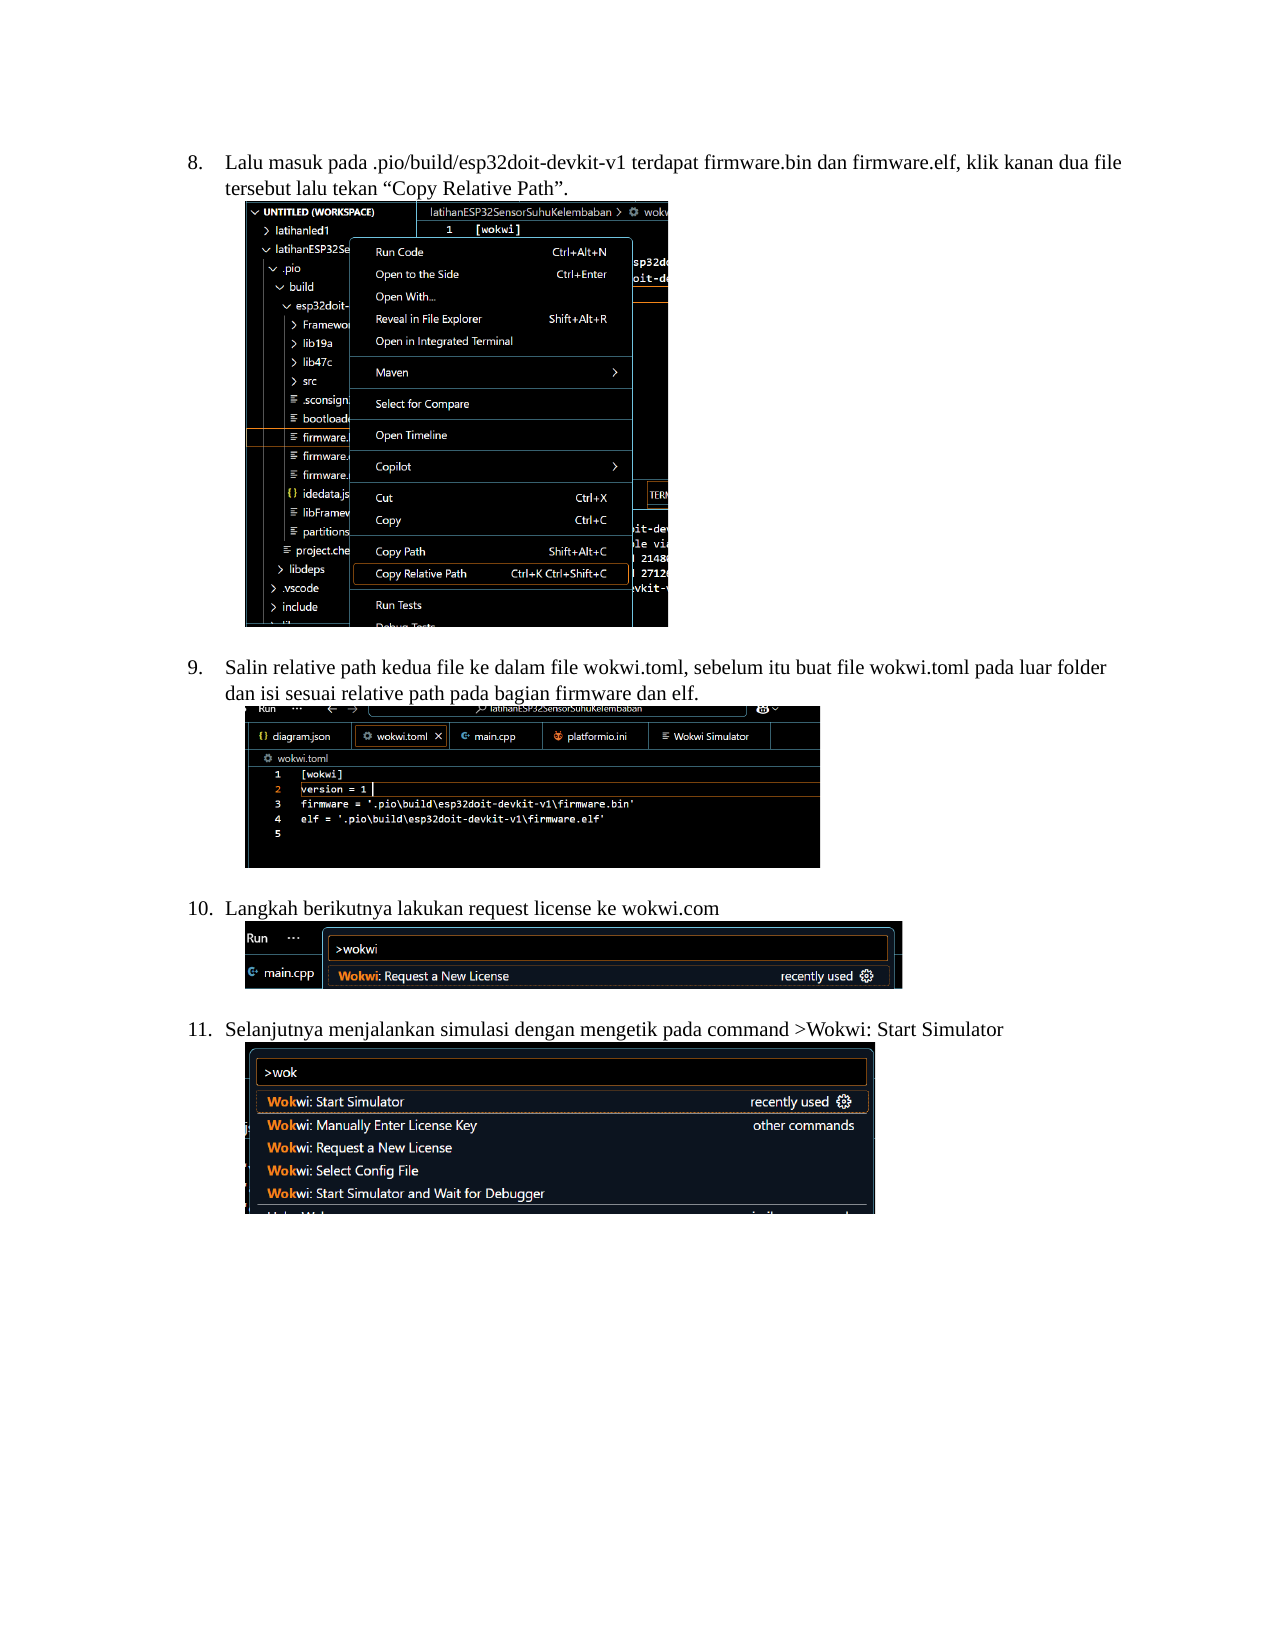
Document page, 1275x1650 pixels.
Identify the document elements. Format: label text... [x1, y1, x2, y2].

list Langkah berikutnya lakukan request license ke wokwi.com [187, 895, 1125, 919]
picture [245, 201, 669, 627]
picture [245, 706, 821, 868]
list Salin relative path kedua file ke dalam file wokwi.toml, sebelum itu buat file wokwi.toml pada luar folder dan isi sesuai relative path pada bagian firmware dan elf. [187, 655, 1125, 705]
list Lalu masuk pada .pio/build/esp32doit-devkit-v1 terdapat firmware.bin dan firmware.elf, klik kanan dua file tersebut lalu tekan “Copy Relative Path”. [187, 150, 1125, 200]
list Selanjutnya menjalankan simulasi dengan mengetik pada command >Wokwi: Start Simulator [187, 1017, 1125, 1041]
picture [245, 921, 903, 989]
picture [245, 1042, 876, 1214]
